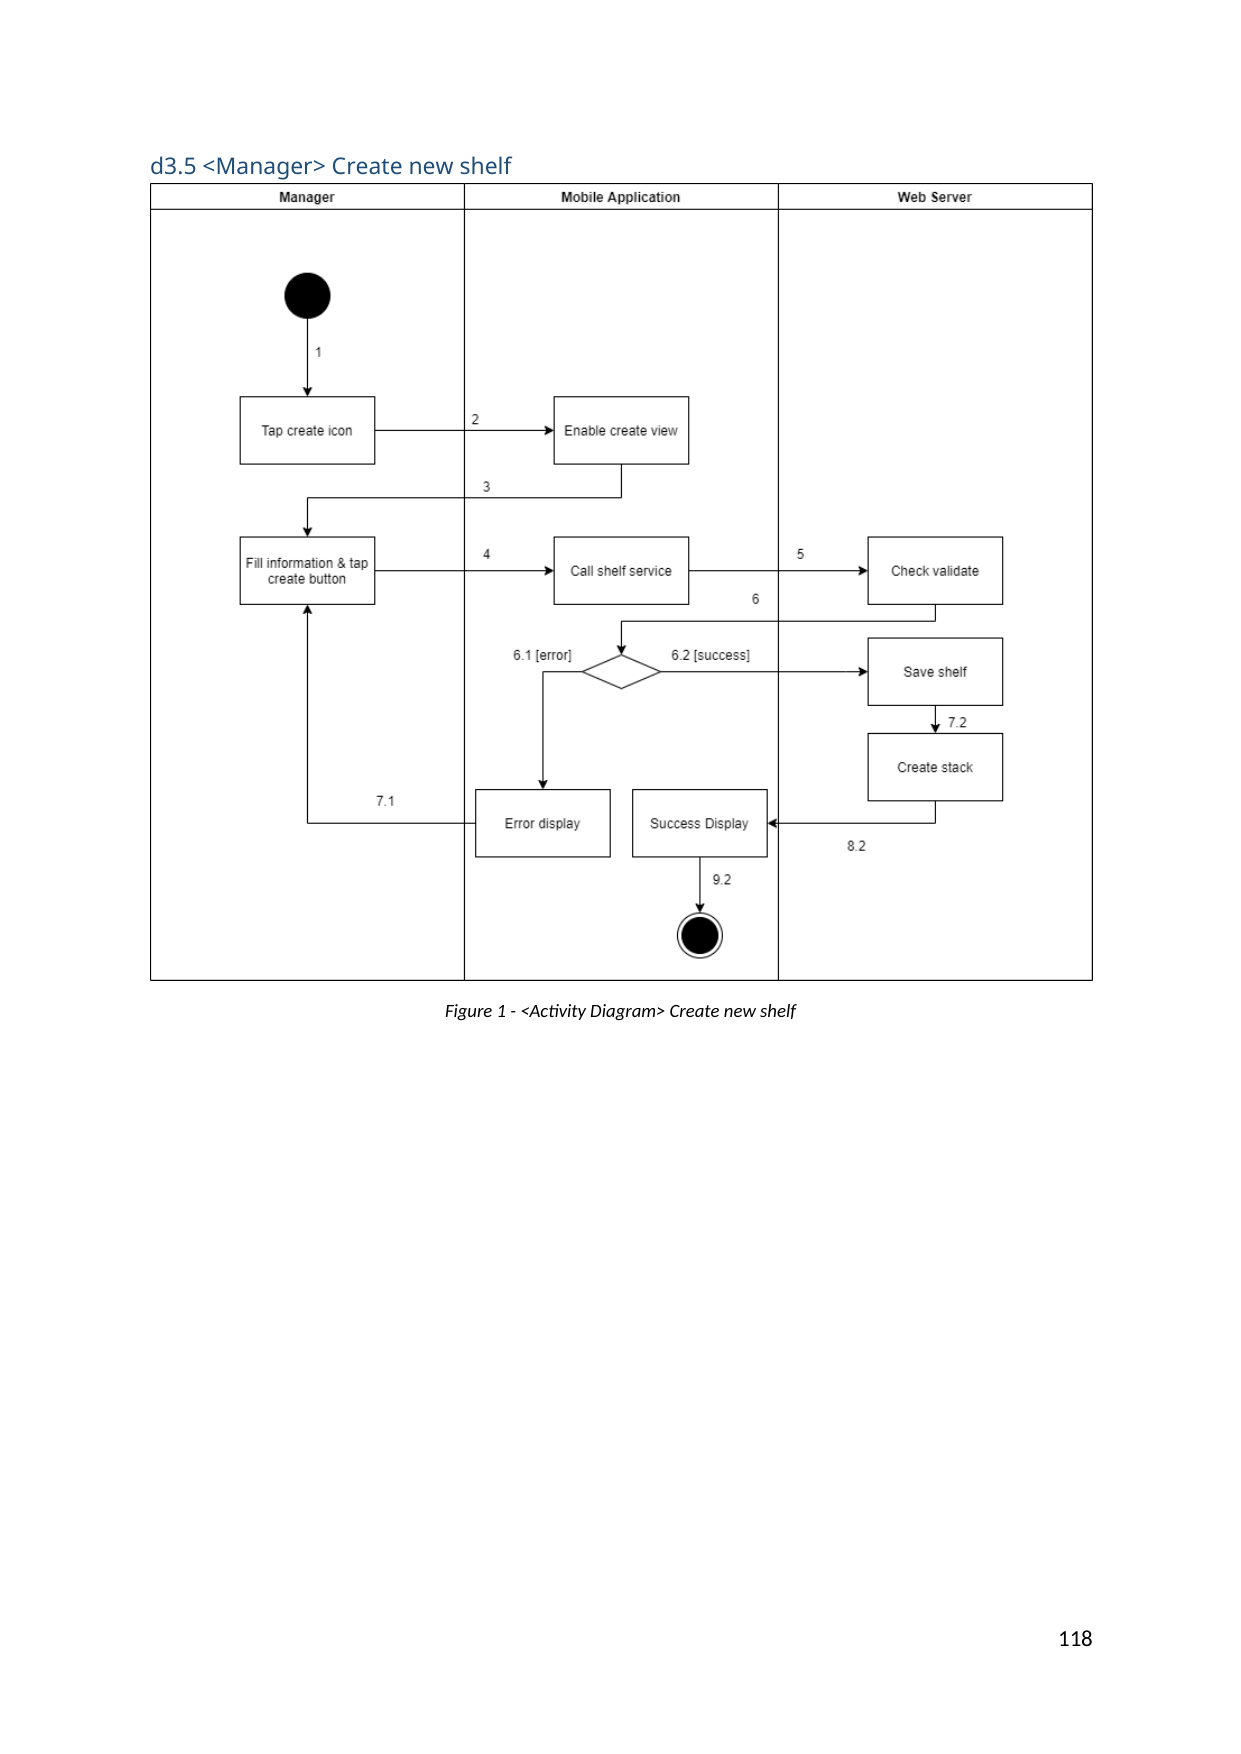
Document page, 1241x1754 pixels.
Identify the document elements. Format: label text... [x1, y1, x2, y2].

subtitle d3.5 <Manager> Create new shelf [150, 150, 1093, 181]
picture [150, 183, 1093, 981]
text Figure 1 - <Activity Diagram> Create new shelf [150, 999, 1093, 1022]
